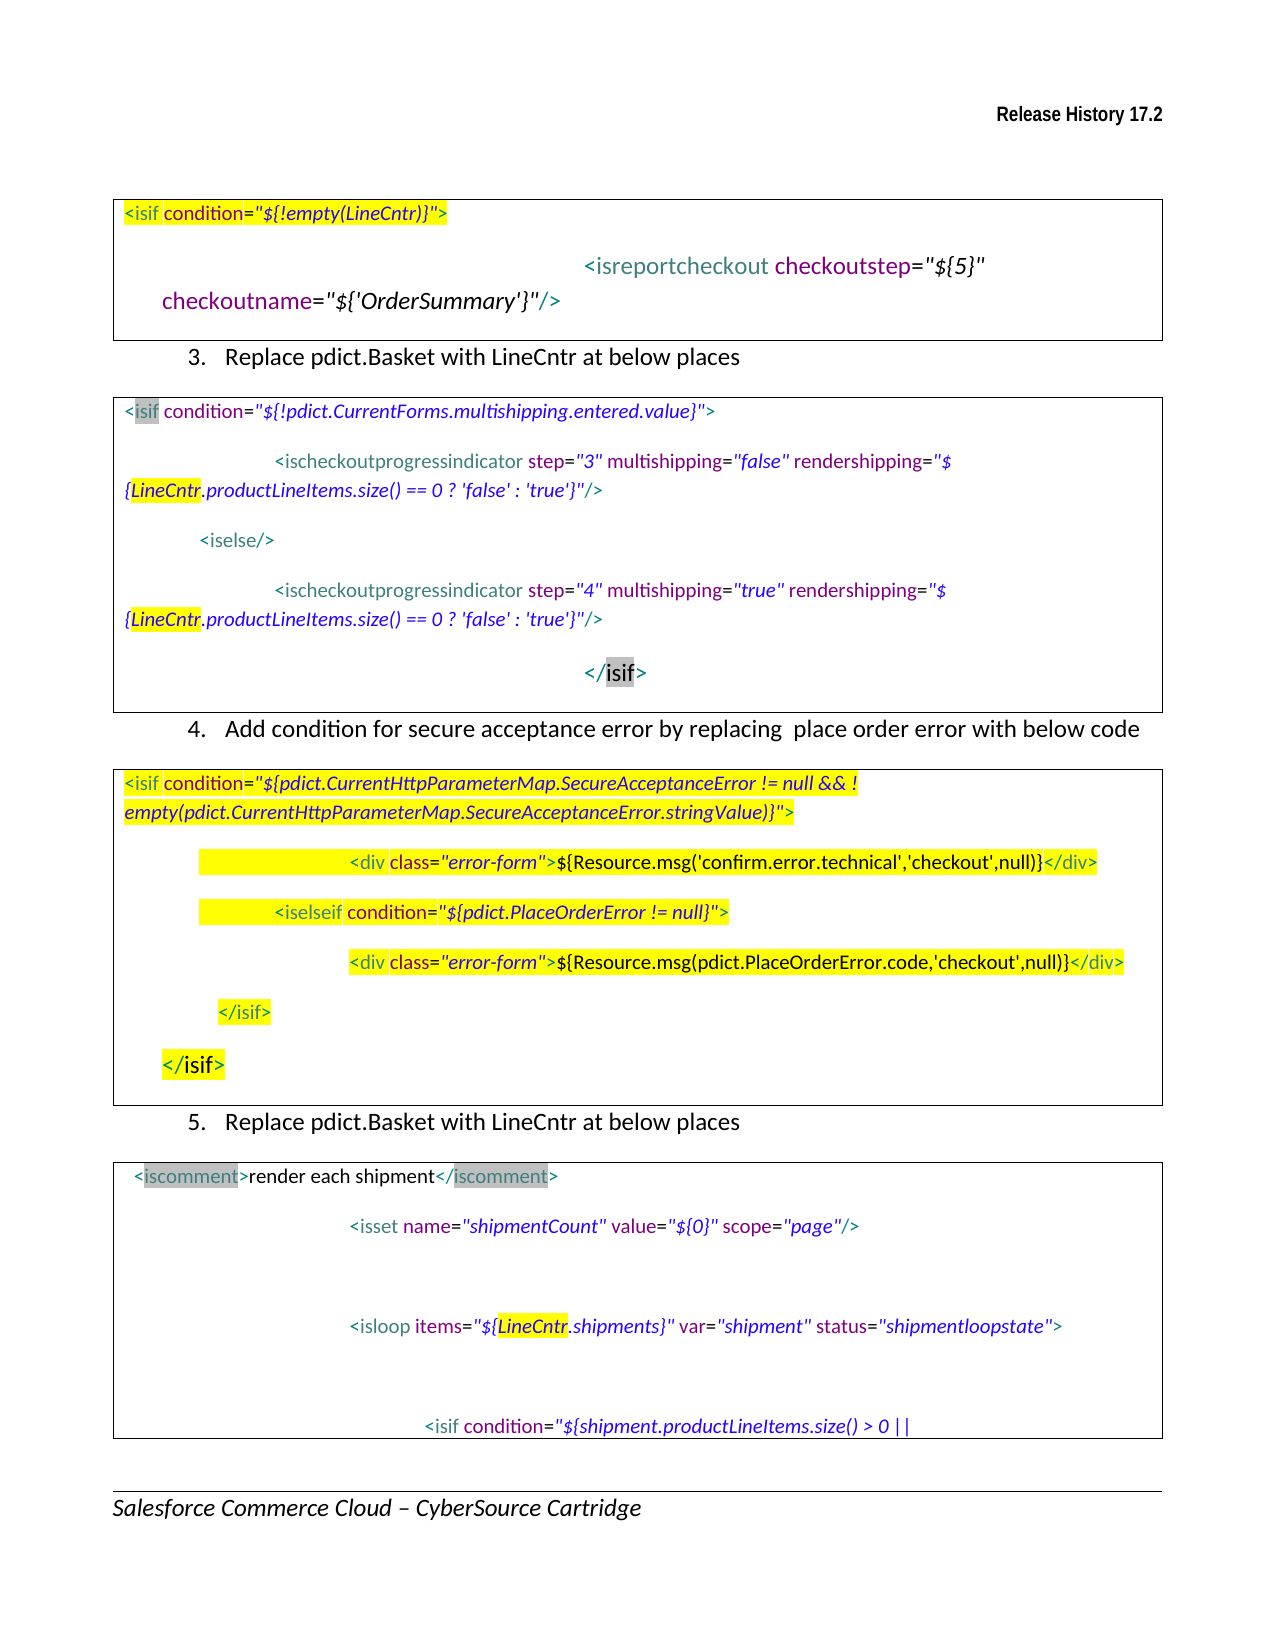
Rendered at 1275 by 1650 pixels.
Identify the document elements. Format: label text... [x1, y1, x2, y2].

table_header <isif condition="${pdict.CurrentHttpParameterMap.SecureAcceptanceError != null && !empty(pdict.CurrentHttpParameterMap.SecureAcceptanceError.stringValue)}"> <div class="error-form">${Resource.msg('confirm.error.technical','checkout',null)}</div> <iselseif condition="${pdict.PlaceOrderError != null}"> <div class="error-form">${Resource.msg(pdict.PlaceOrderError.code,'checkout',null)}</div> </isif> </isif> [114, 770, 1162, 1105]
table_header <isif condition="${!pdict.CurrentForms.multishipping.entered.value}"> <ischeckoutprogressindicator step="3" multishipping="false" rendershipping="${LineCntr.productLineItems.size() == 0 ? 'false' : 'true'}"/> <iselse/> <ischeckoutprogressindicator step="4" multishipping="true" rendershipping="${LineCntr.productLineItems.size() == 0 ? 'false' : 'true'}"/> </isif> [114, 398, 1162, 712]
list Replace pdict.Basket with LineCntr at below places [187, 341, 1162, 372]
list Replace pdict.Basket with LineCntr at below places [187, 1106, 1162, 1137]
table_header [114, 1163, 1162, 1438]
list Add condition for secure acceptance error by replacing place order error with below code [187, 713, 1162, 744]
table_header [114, 200, 1162, 340]
